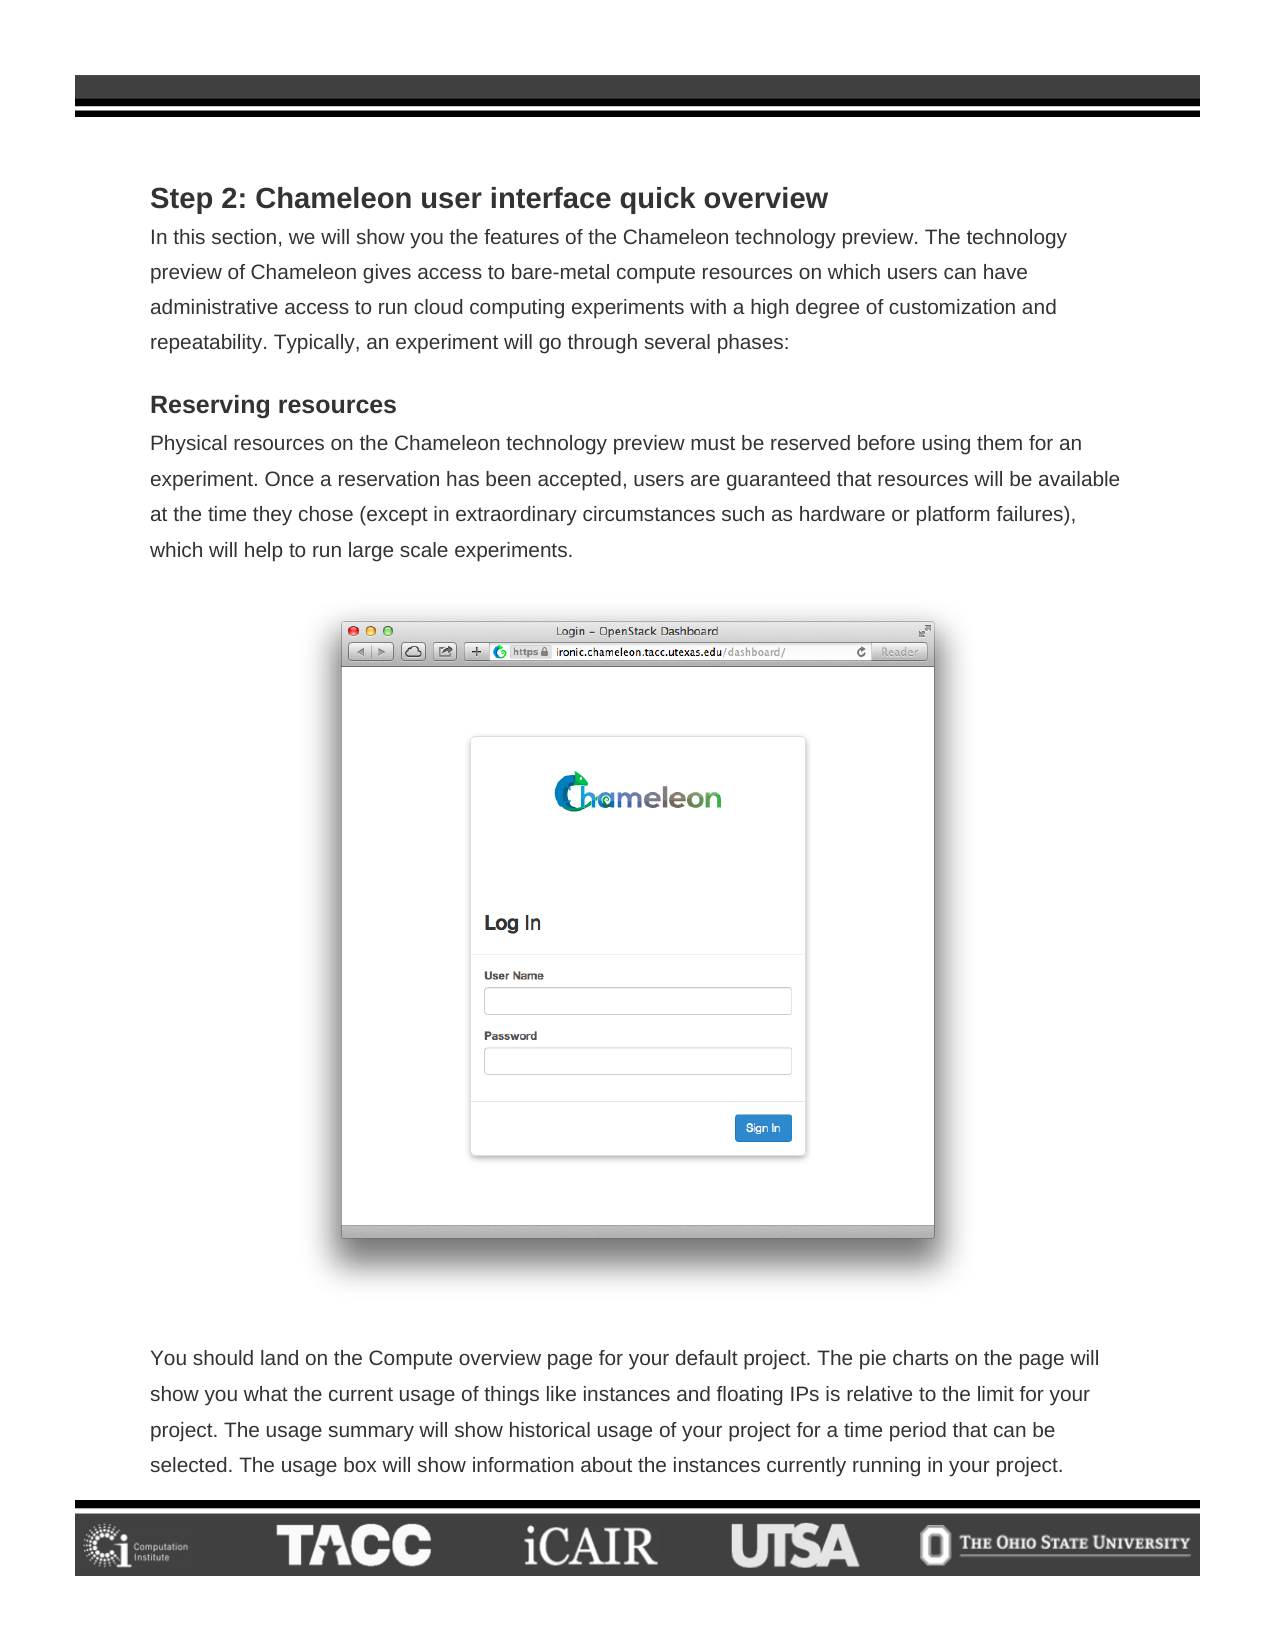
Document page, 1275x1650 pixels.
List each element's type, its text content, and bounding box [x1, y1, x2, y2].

text Reserving resources Physical resources on the Chameleon technology preview must be reserved before using them for an experiment. Once a reservation has been accepted, users are guaranteed that resources will be available at the time they chose (except in extraordinary circumstances such as hardware or platform failures), which will help to run large scale experiments. [150, 383, 1125, 562]
picture [292, 591, 983, 1306]
text Step 2: Chameleon user interface quick overview In this section, we will show you the features of the Chameleon technology preview. The technology preview of Chameleon gives access to bare-metal compute resources on which users can have administrative access to run cloud computing experiments with a high degree of customization and repeatability. Typically, an experiment will go through several phases: [150, 179, 1125, 354]
text You should land on the Compute overview page for your default project. The pie charts on the page will show you what the current usage of things like instances and floating IPs is relative to the limit for your project. The usage summary will show historical usage of your project for a time period that can be selected. The usage box will show information about the instances currently running in your project. [150, 1334, 1125, 1477]
